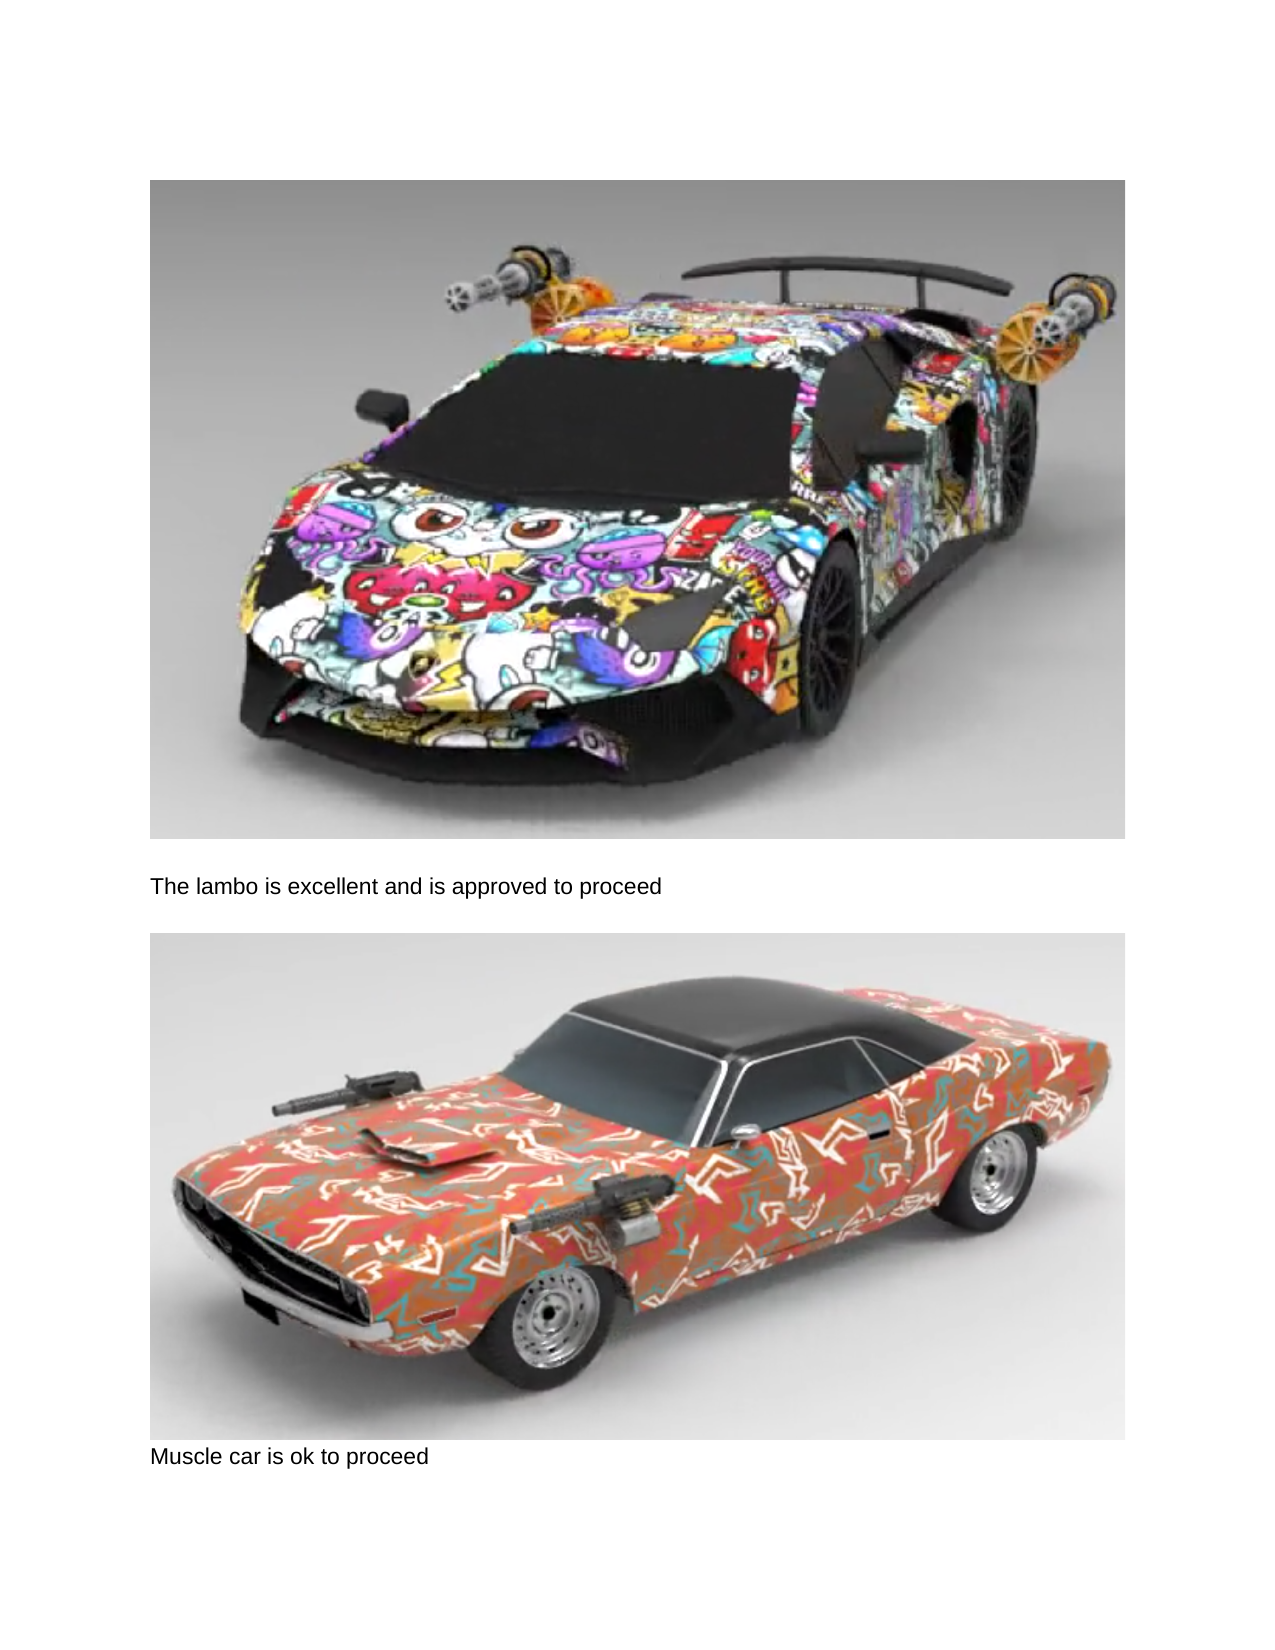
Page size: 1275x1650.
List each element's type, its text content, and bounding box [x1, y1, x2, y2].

text Muscle car is ok to proceed [150, 1443, 1125, 1469]
picture [150, 180, 1125, 839]
text The lambo is excellent and is approved to proceed [150, 873, 1125, 899]
picture [150, 933, 1125, 1440]
